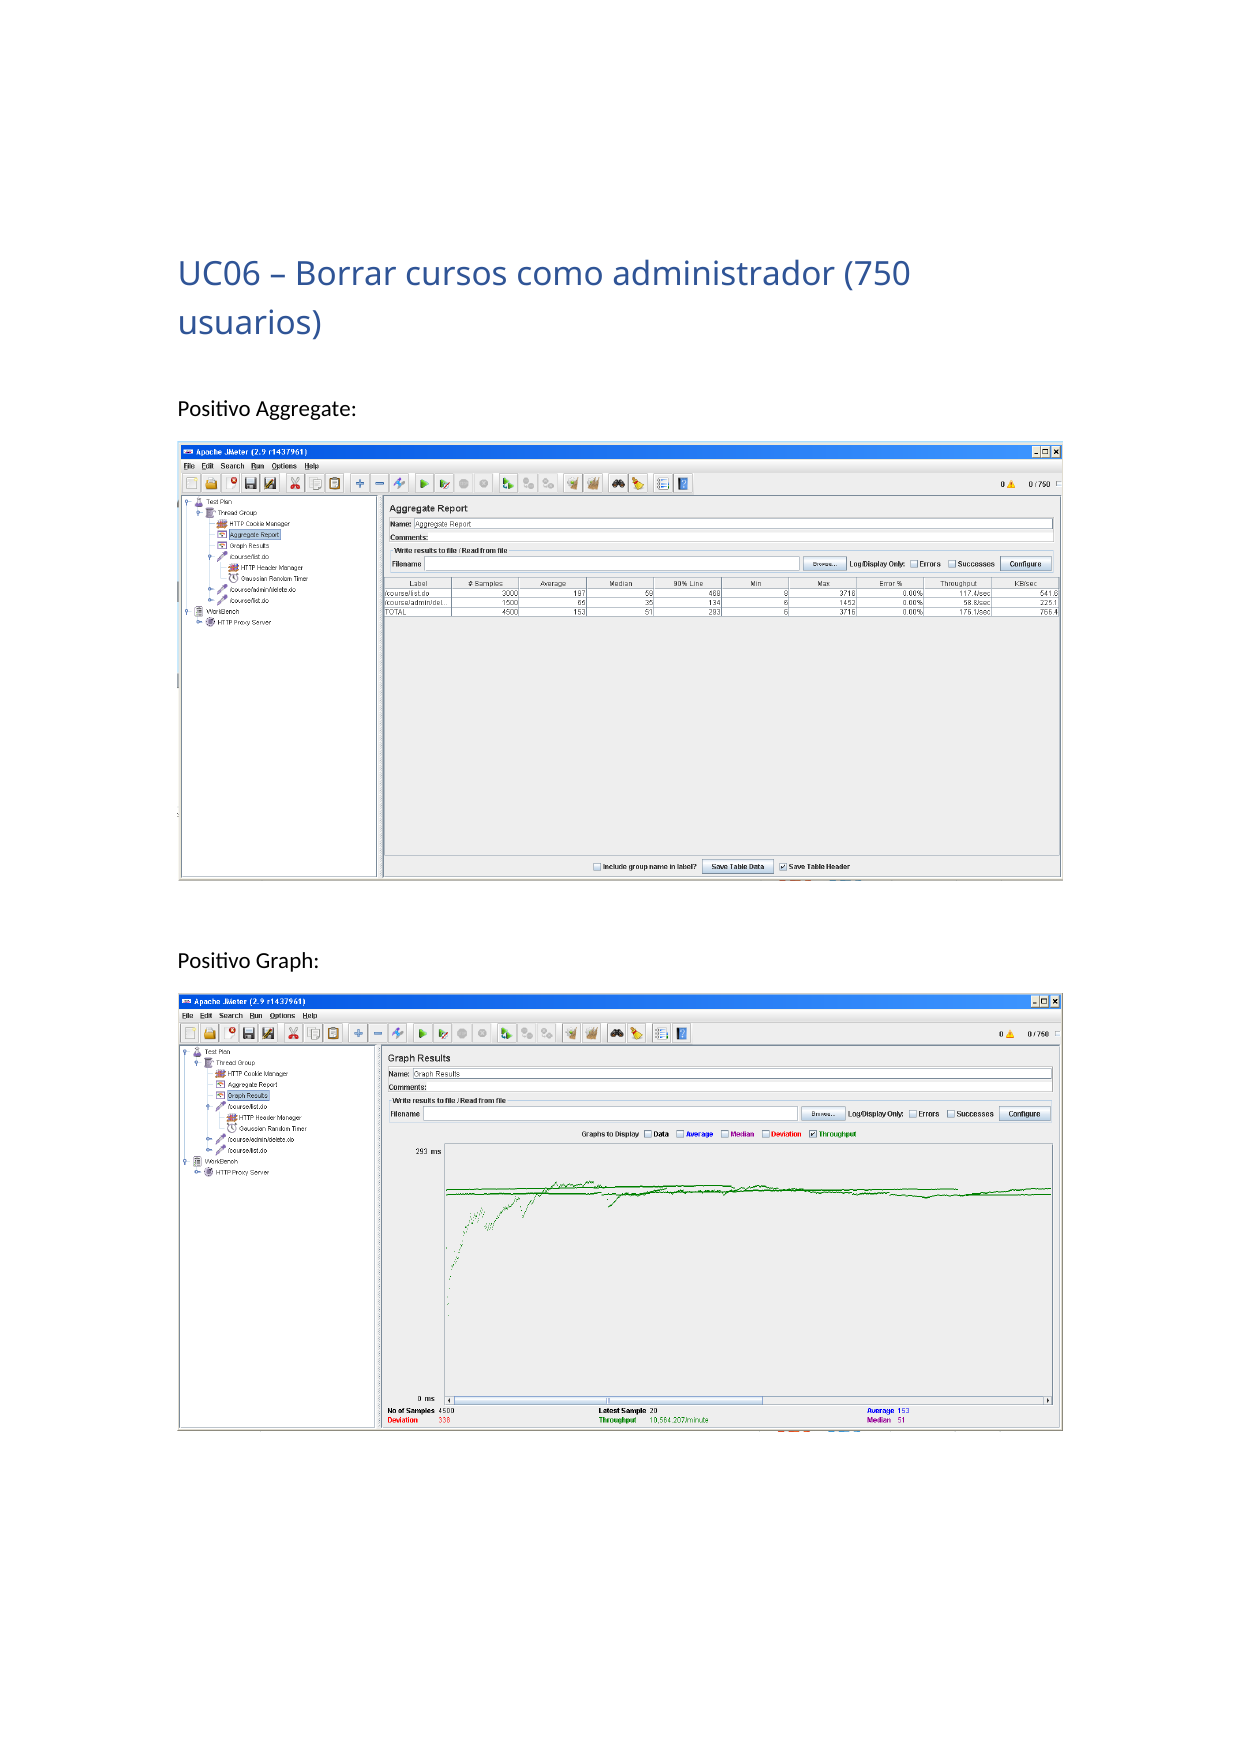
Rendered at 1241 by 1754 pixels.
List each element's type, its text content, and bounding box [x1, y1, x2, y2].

picture [177, 993, 1063, 1432]
text Positivo Graph: [177, 947, 1063, 974]
picture [177, 441, 1063, 881]
text Positivo Aggregate: [177, 394, 1063, 422]
subtitle UC06 – Borrar cursos como administrador (750 usuarios) [177, 250, 1063, 344]
